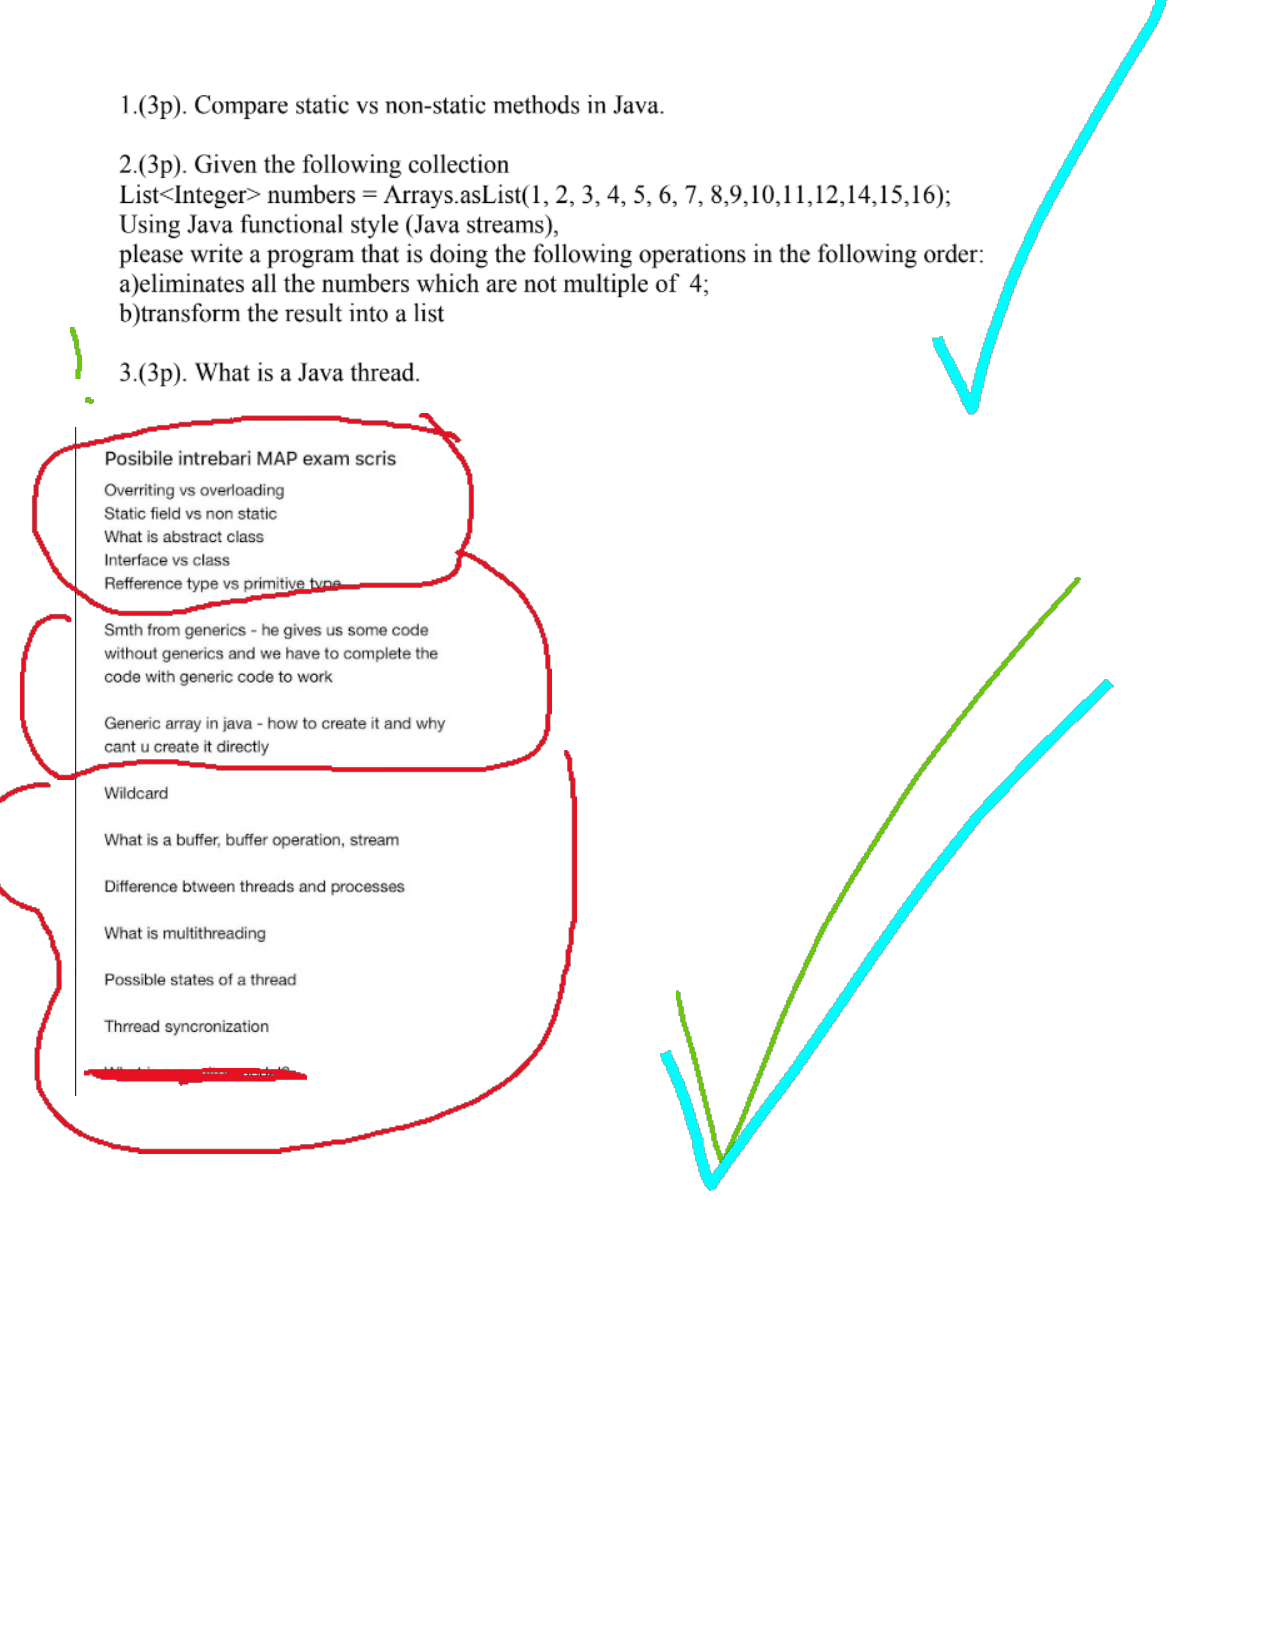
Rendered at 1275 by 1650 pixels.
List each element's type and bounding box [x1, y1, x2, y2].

picture [659, 577, 1114, 1191]
picture [70, 0, 1169, 416]
picture [0, 413, 577, 1154]
